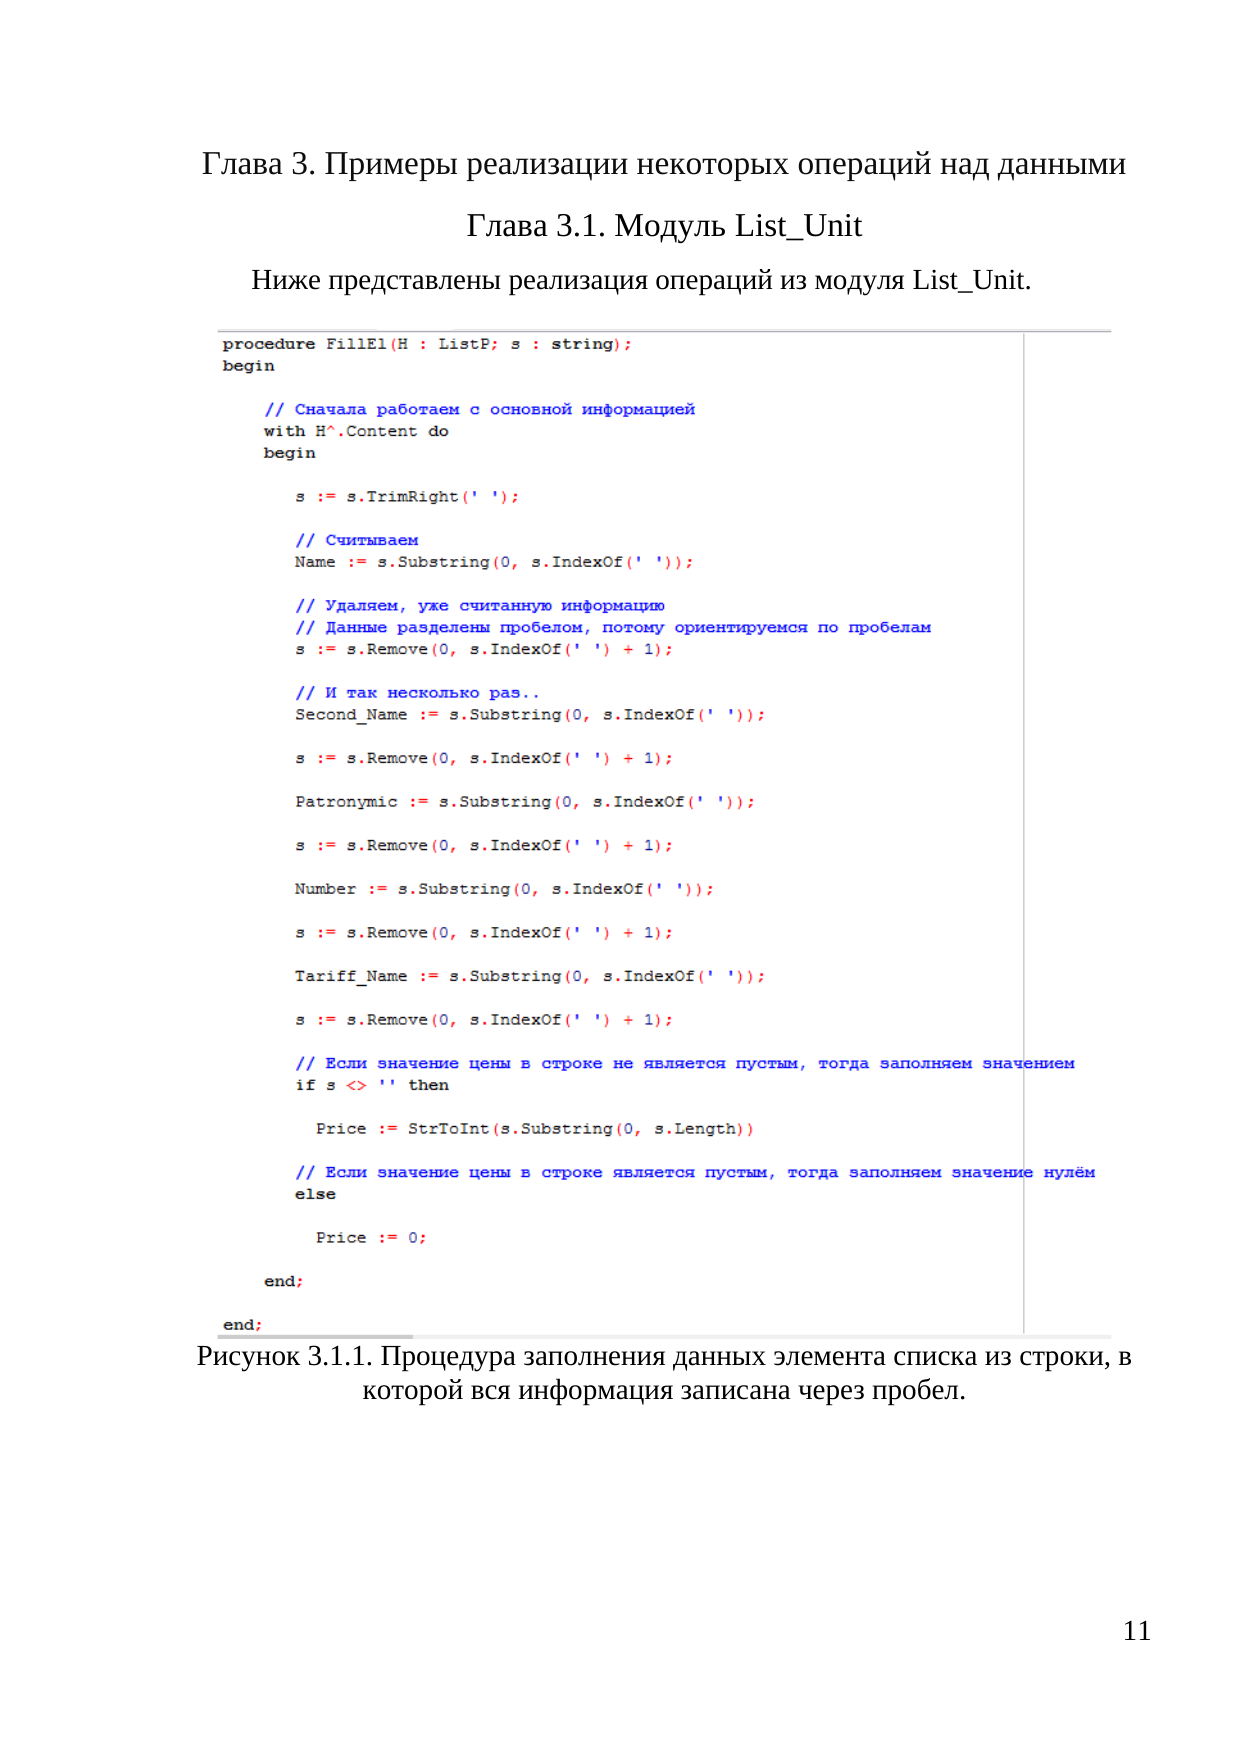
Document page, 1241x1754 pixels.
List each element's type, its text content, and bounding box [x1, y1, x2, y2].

subtitle Глава 3.1. Модуль List_Unit [177, 205, 1152, 243]
text Ниже представлены реализация операций из модуля List_Unit. [177, 262, 1152, 296]
picture [217, 329, 1112, 1339]
subtitle Глава 3. Примеры реализации некоторых операций над данными [177, 143, 1152, 181]
